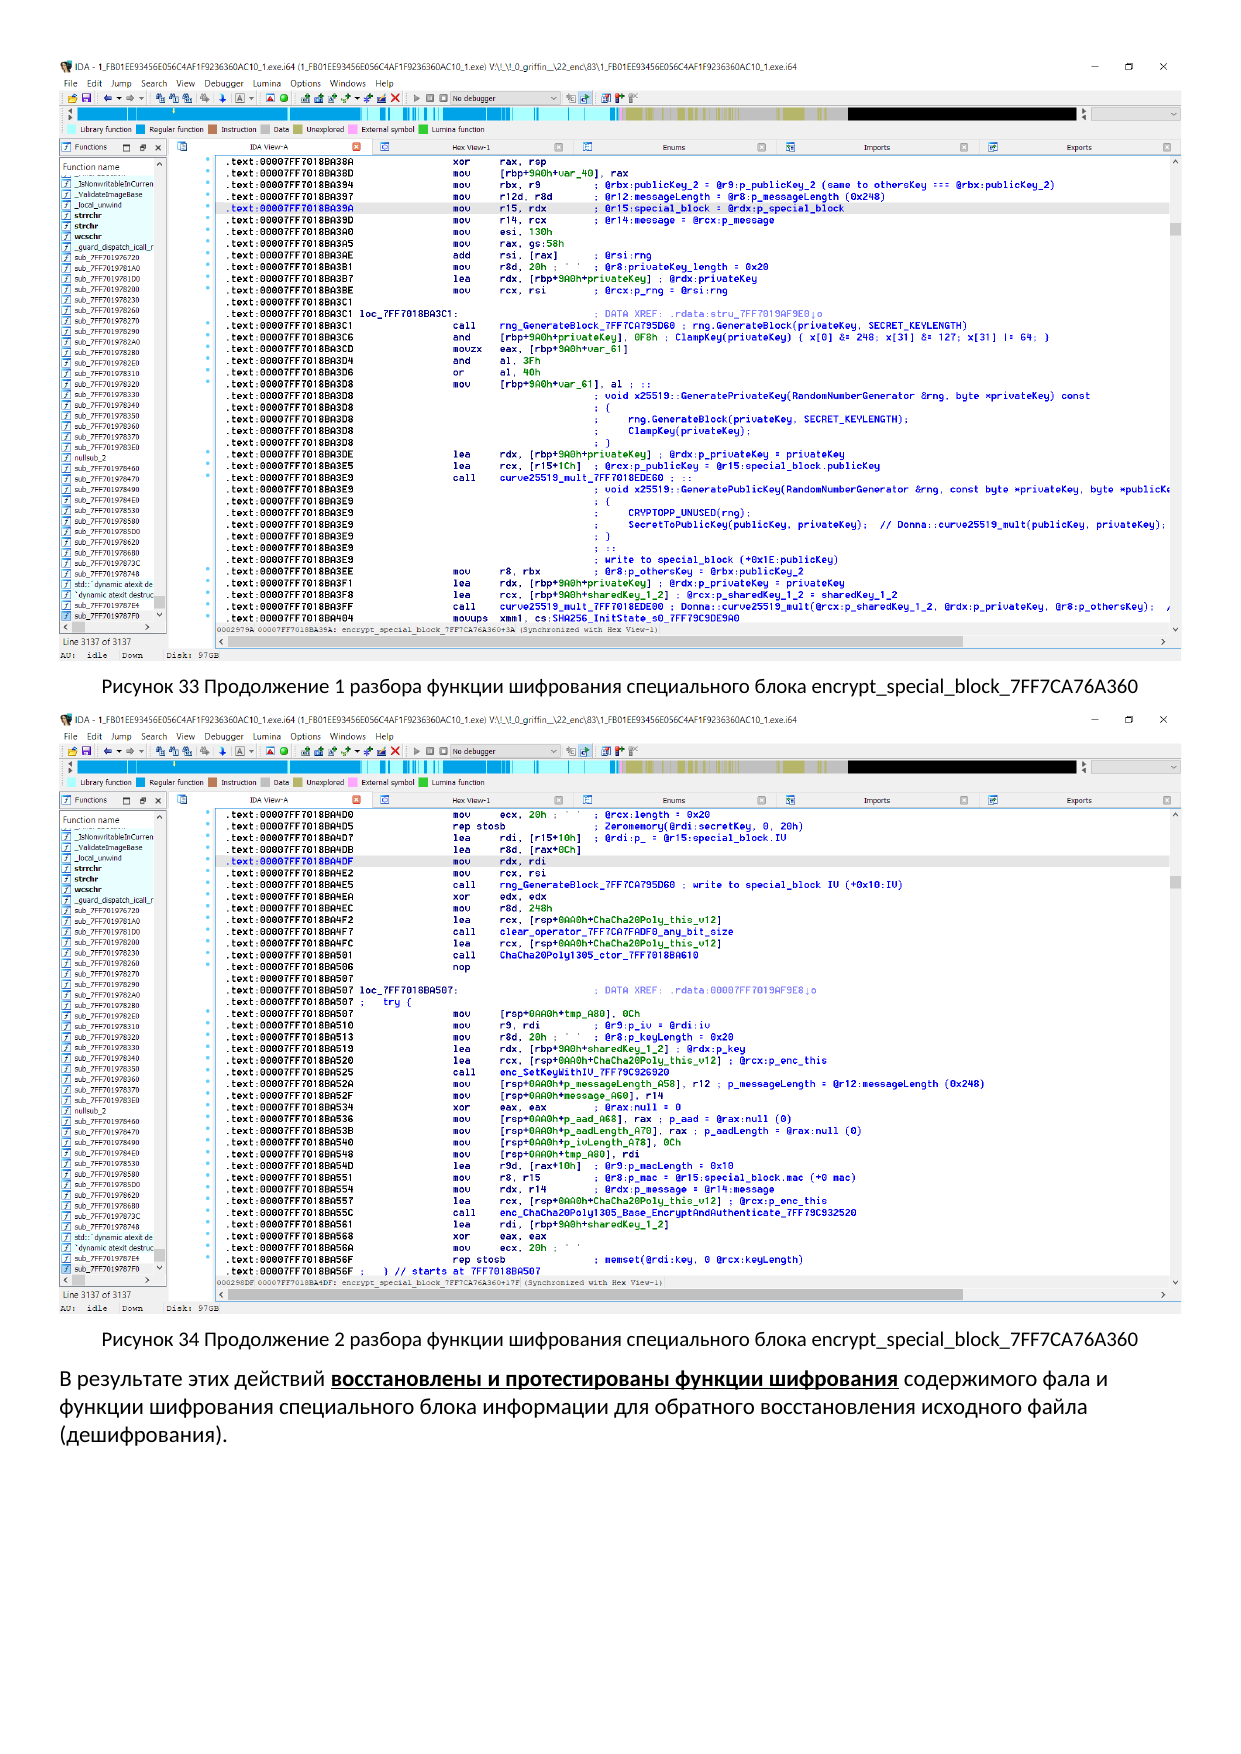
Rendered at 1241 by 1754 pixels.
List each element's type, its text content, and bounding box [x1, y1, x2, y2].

text Рисунок 33 Продолжение 1 разбора функции шифрования специального блока encrypt_special_block_7FF7CA76A360 [59, 673, 1181, 699]
picture [59, 711, 1182, 1314]
text В результате этих действий восстановлены и протестированы функции шифрования содержимого фала и функции шифрования специального блока информации для обратного восстановления исходного файла (дешифрования). [59, 1364, 1181, 1448]
picture [59, 59, 1182, 661]
text Рисунок 34 Продолжение 2 разбора функции шифрования специального блока encrypt_special_block_7FF7CA76A360 [59, 1326, 1181, 1351]
